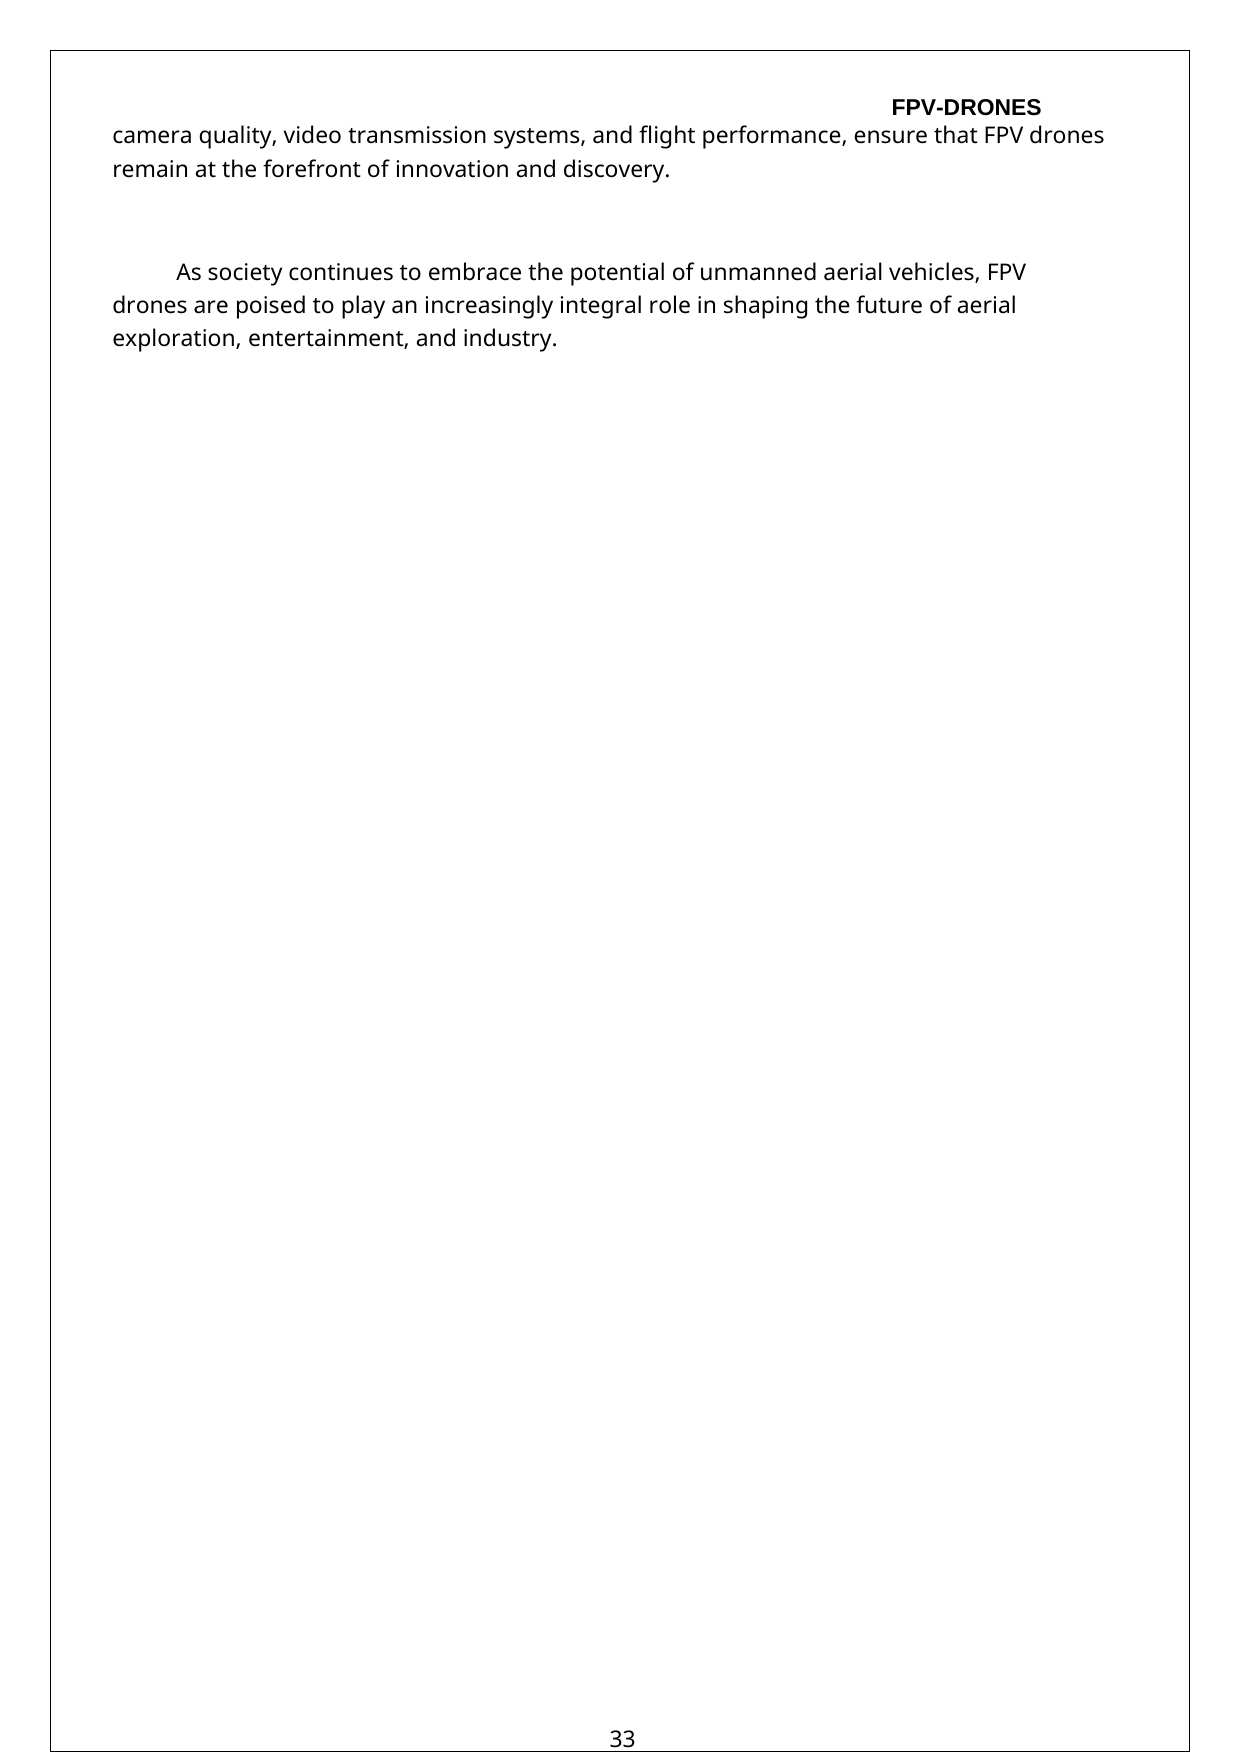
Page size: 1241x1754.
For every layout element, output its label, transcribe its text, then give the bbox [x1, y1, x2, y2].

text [112, 119, 1111, 184]
text As society continues to embrace the potential of unmanned aerial vehicles, FPV drones are poised to play an increasingly integral role in shaping the future of aerial exploration, entertainment, and industry. [112, 256, 1104, 353]
